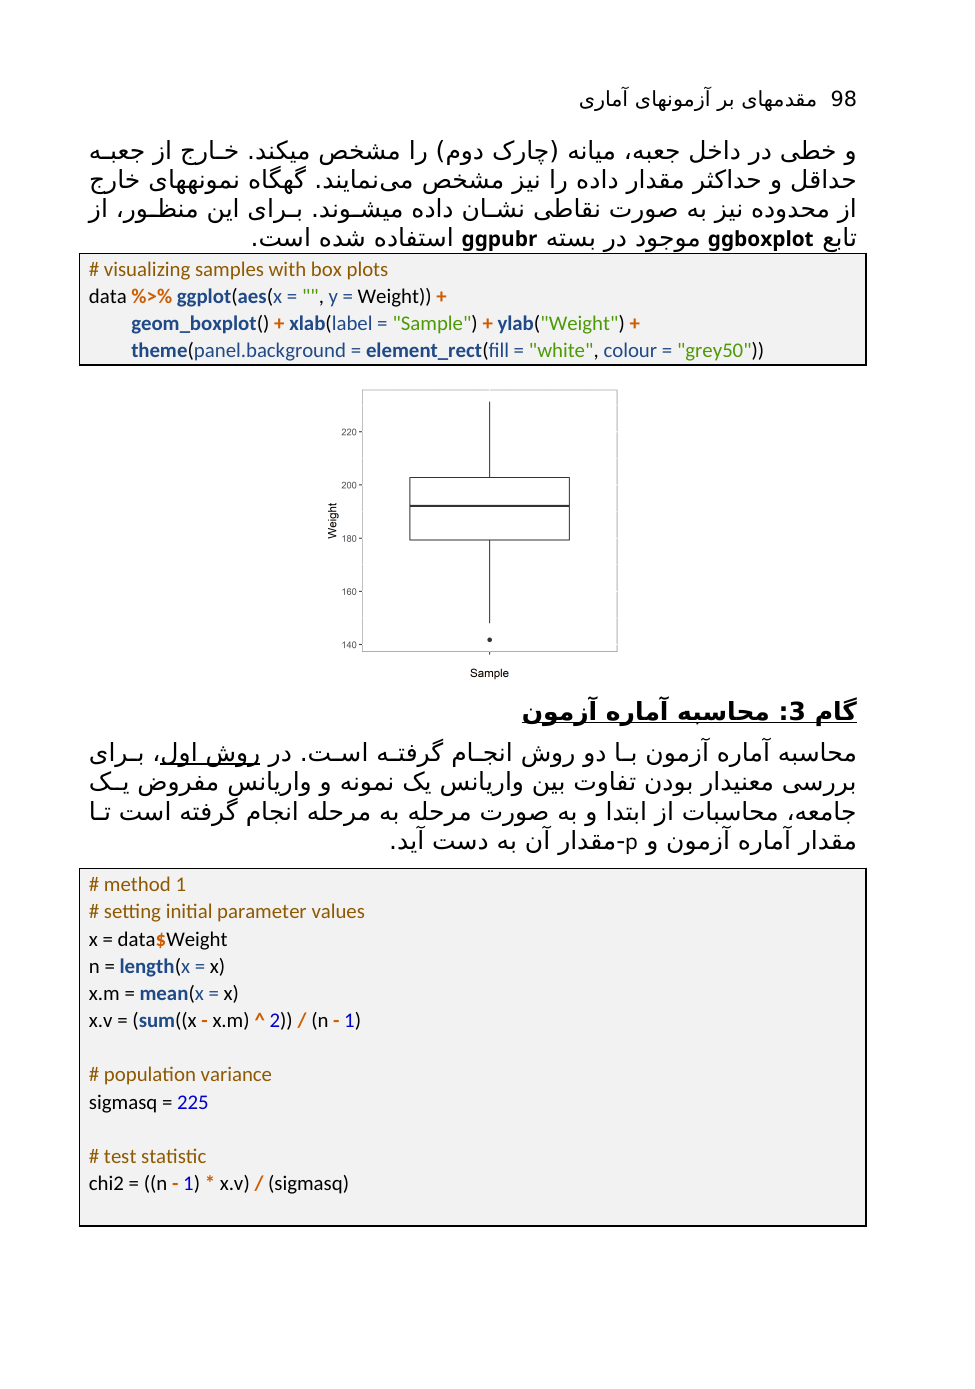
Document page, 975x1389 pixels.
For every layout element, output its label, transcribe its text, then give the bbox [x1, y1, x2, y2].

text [80, 869, 865, 1225]
text گام 3: محاسبه آماره آزمون [89, 697, 857, 726]
text محاسبه آماره آزمون با دو روش انجام گرفته است. در روش اول، برای بررسی معنی‏دار بودن تفاوت بین واریانس یک نمونه و واریانس مفروض یک جامعه، محاسبات از ابتدا و به صورت مرحله به مرحله انجام گرفته است تا مقدار آماره آزمون و p-مقدار آن به دست آید. [89, 738, 857, 855]
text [89, 136, 857, 253]
text # visualizing samples with box plots data %>% ggplot(aes(x = "", y = Weight)) + geom_boxplot() + xlab(label = "Sample") + ylab("Weight") + theme(panel.background = element_rect(fill = "white", colour = "grey50")) [80, 254, 865, 364]
picture [322, 384, 623, 685]
